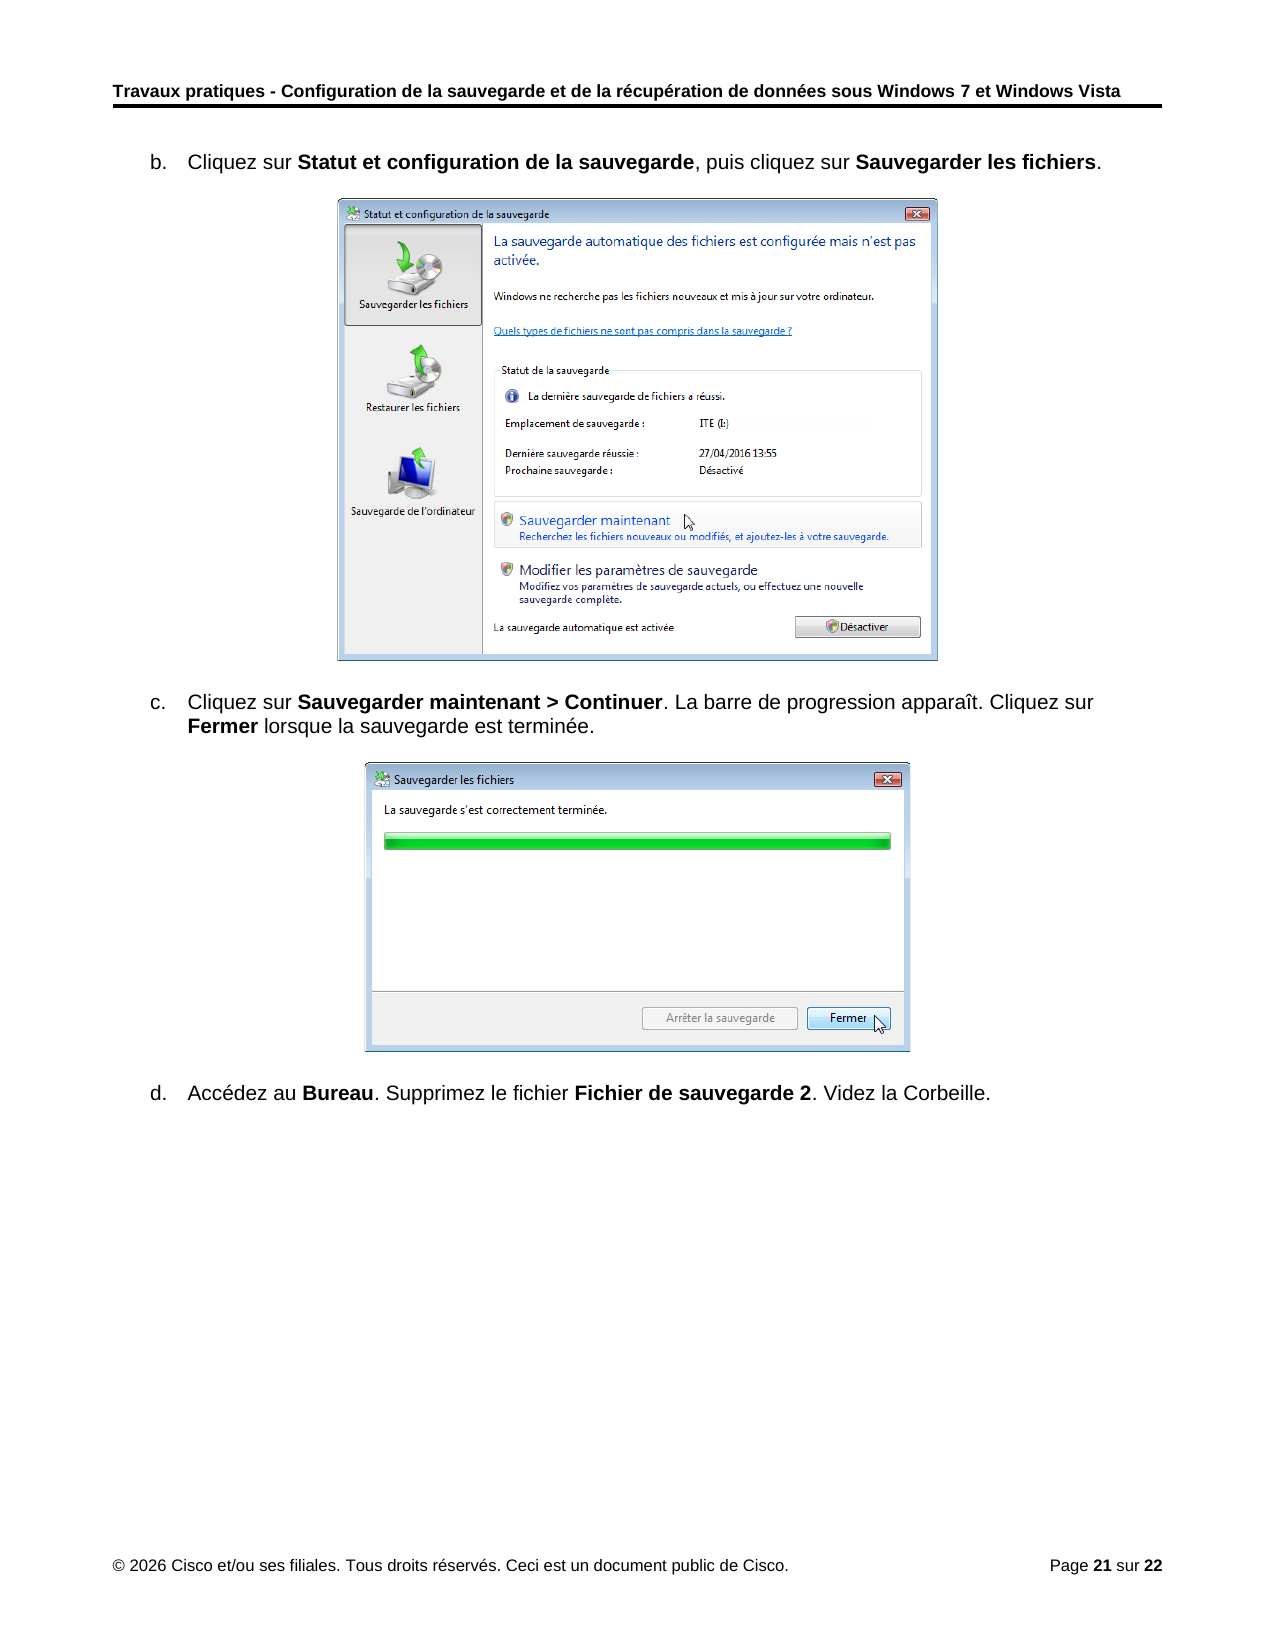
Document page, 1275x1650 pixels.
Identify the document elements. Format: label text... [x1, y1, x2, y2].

picture [364, 762, 911, 1052]
text Accédez au Bureau. Supprimez le fichier Fichier de sauvegarde 2. Videz la Corbeille. [150, 1081, 1162, 1105]
text Cliquez sur Sauvegarder maintenant > Continuer. La barre de progression apparaît. Cliquez sur Fermer lorsque la sauvegarde est terminée. [150, 689, 1162, 737]
text Cliquez sur Statut et configuration de la sauvegarde, puis cliquez sur Sauvegarder les fichiers. [150, 150, 1162, 174]
picture [337, 198, 938, 661]
